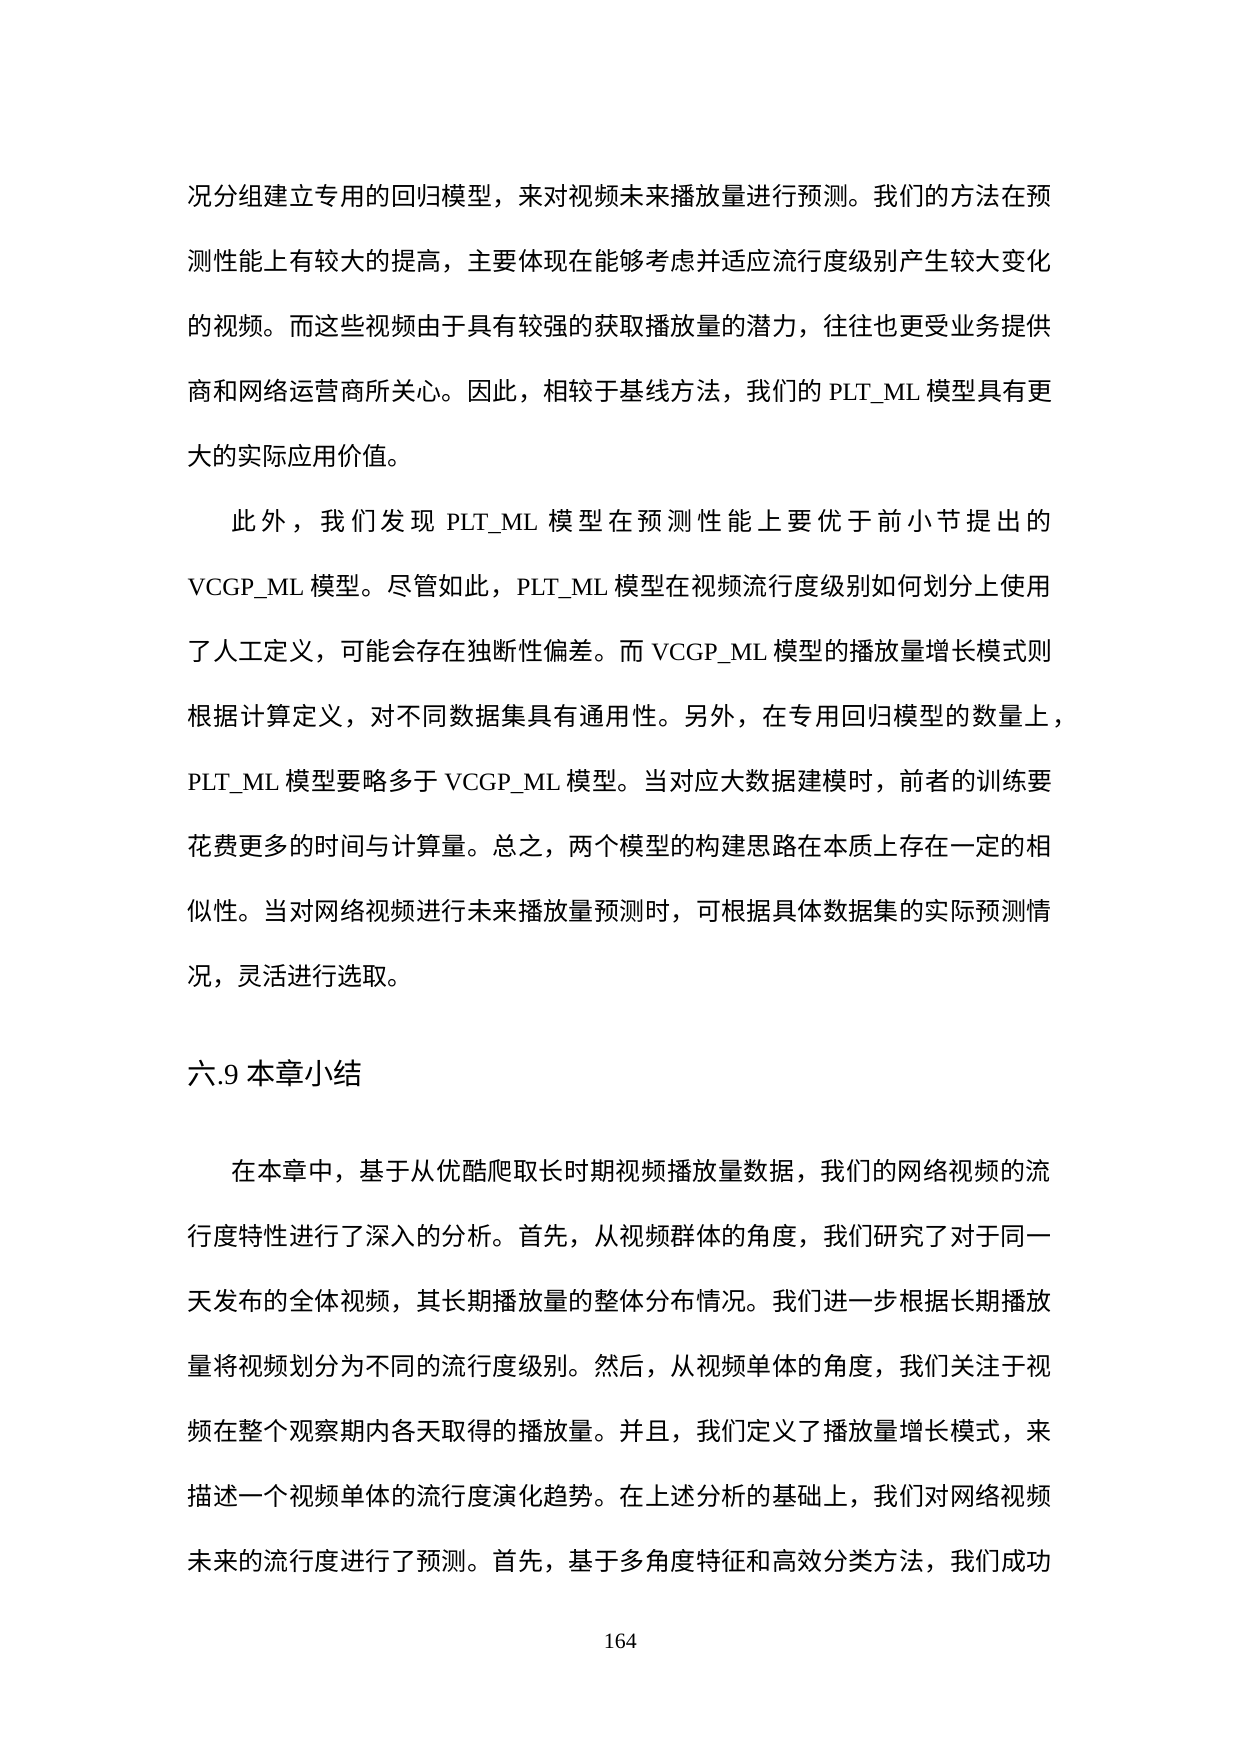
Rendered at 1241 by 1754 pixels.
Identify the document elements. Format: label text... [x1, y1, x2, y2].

text 此外，我们发现PLT_ML模型在预测性能上要优于前小节提出的VCGP_ML模型。尽管如此，PLT_ML模型在视频流行度级别如何划分上使用了人工定义，可能会存在独断性偏差。而VCGP_ML模型的播放量增长模式则根据计算定义，对不同数据集具有通用性。另外，在专用回归模型的数量上，PLT_ML模型要略多于VCGP_ML模型。当对应大数据建模时，前者的训练要花费更多的时间与计算量。总之，两个模型的构建思路在本质上存在一定的相似性。当对网络视频进行未来播放量预测时，可根据具体数据集的实际预测情况，灵活进行选取。 [187, 487, 1053, 1007]
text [187, 162, 1053, 487]
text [187, 1137, 1053, 1592]
text 本章小结 [187, 1039, 1053, 1104]
